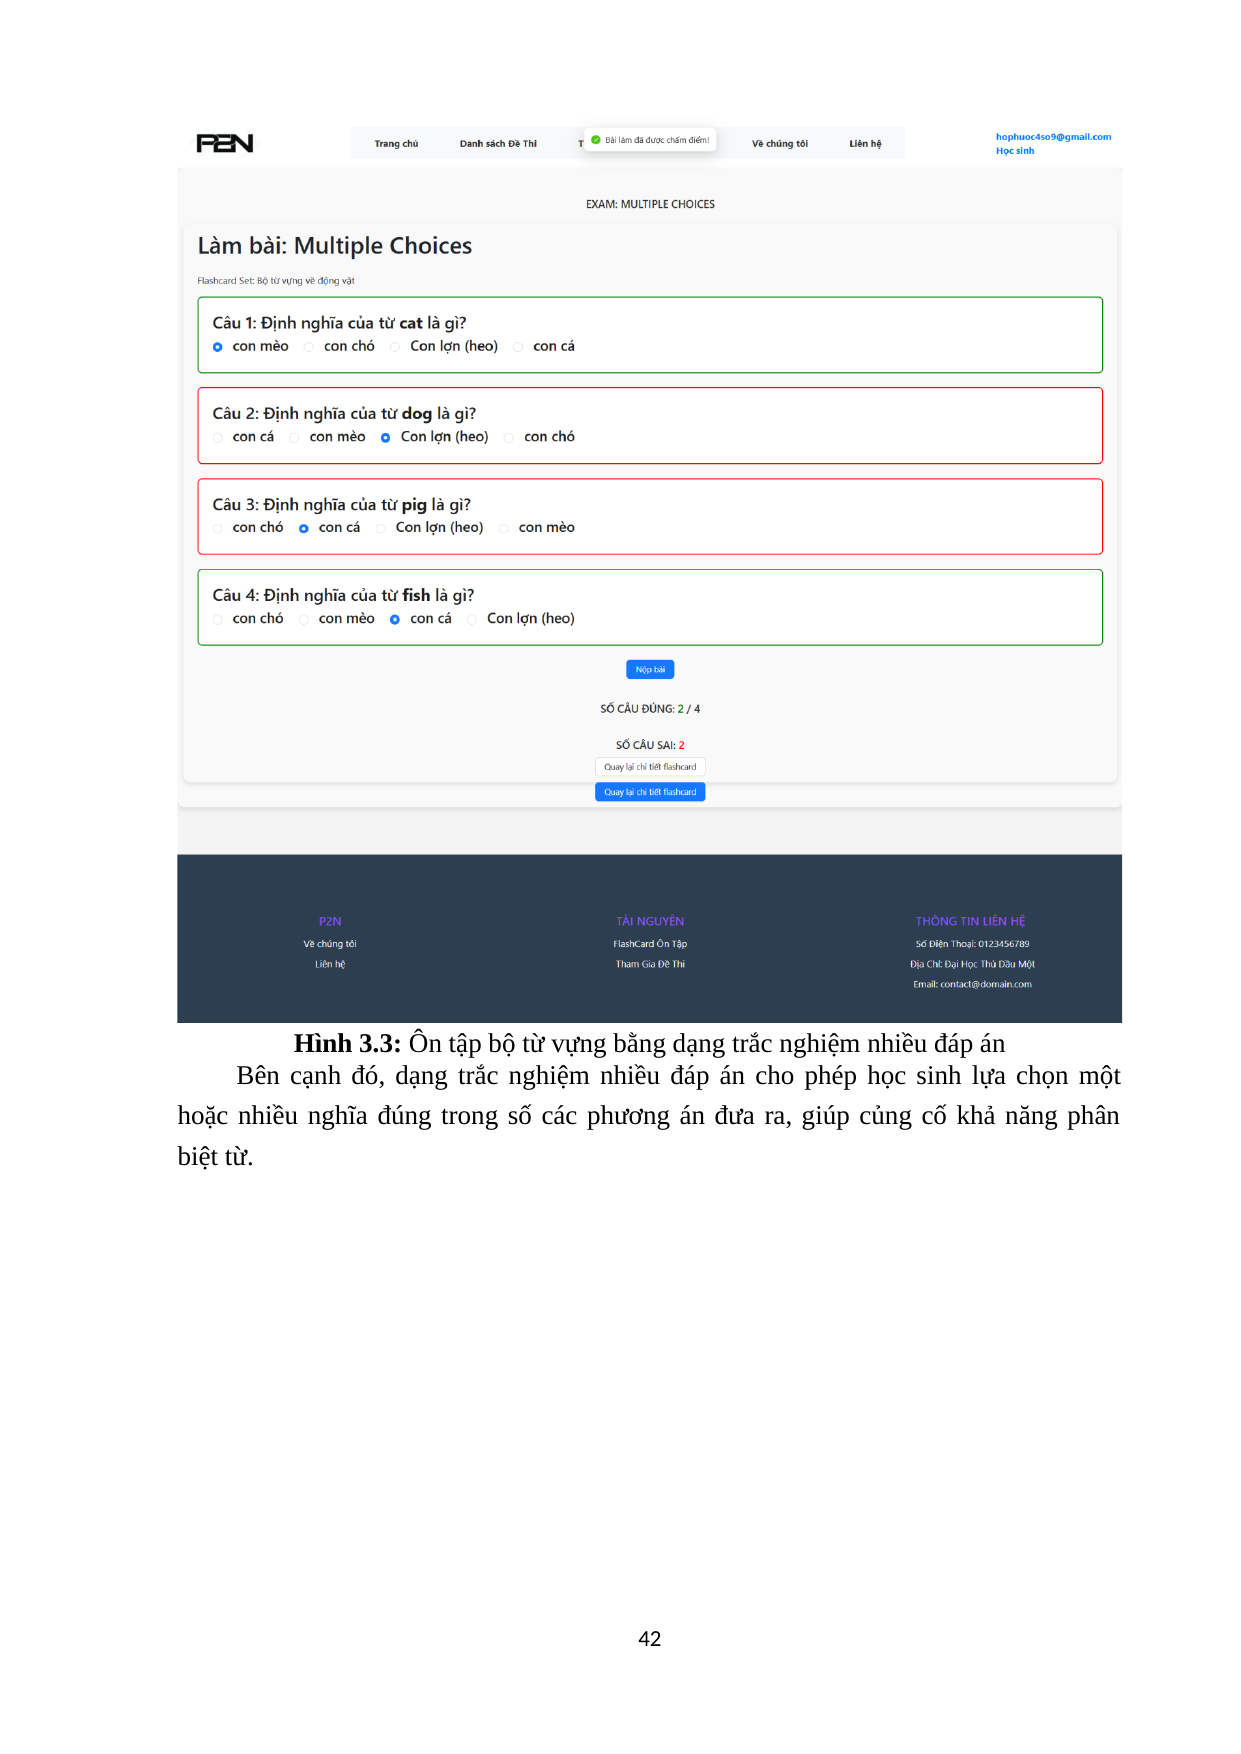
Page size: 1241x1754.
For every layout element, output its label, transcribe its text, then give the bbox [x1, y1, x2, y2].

text Ôn tập bộ từ vựng bằng dạng trắc nghiệm nhiều đáp án [177, 1028, 1122, 1059]
text Bên cạnh đó, dạng trắc nghiệm nhiều đáp án cho phép học sinh lựa chọn một hoặc nhiều nghĩa đúng trong số các phương án đưa ra, giúp củng cố khả năng phân biệt từ. [177, 1059, 1122, 1171]
picture [177, 118, 1123, 1023]
